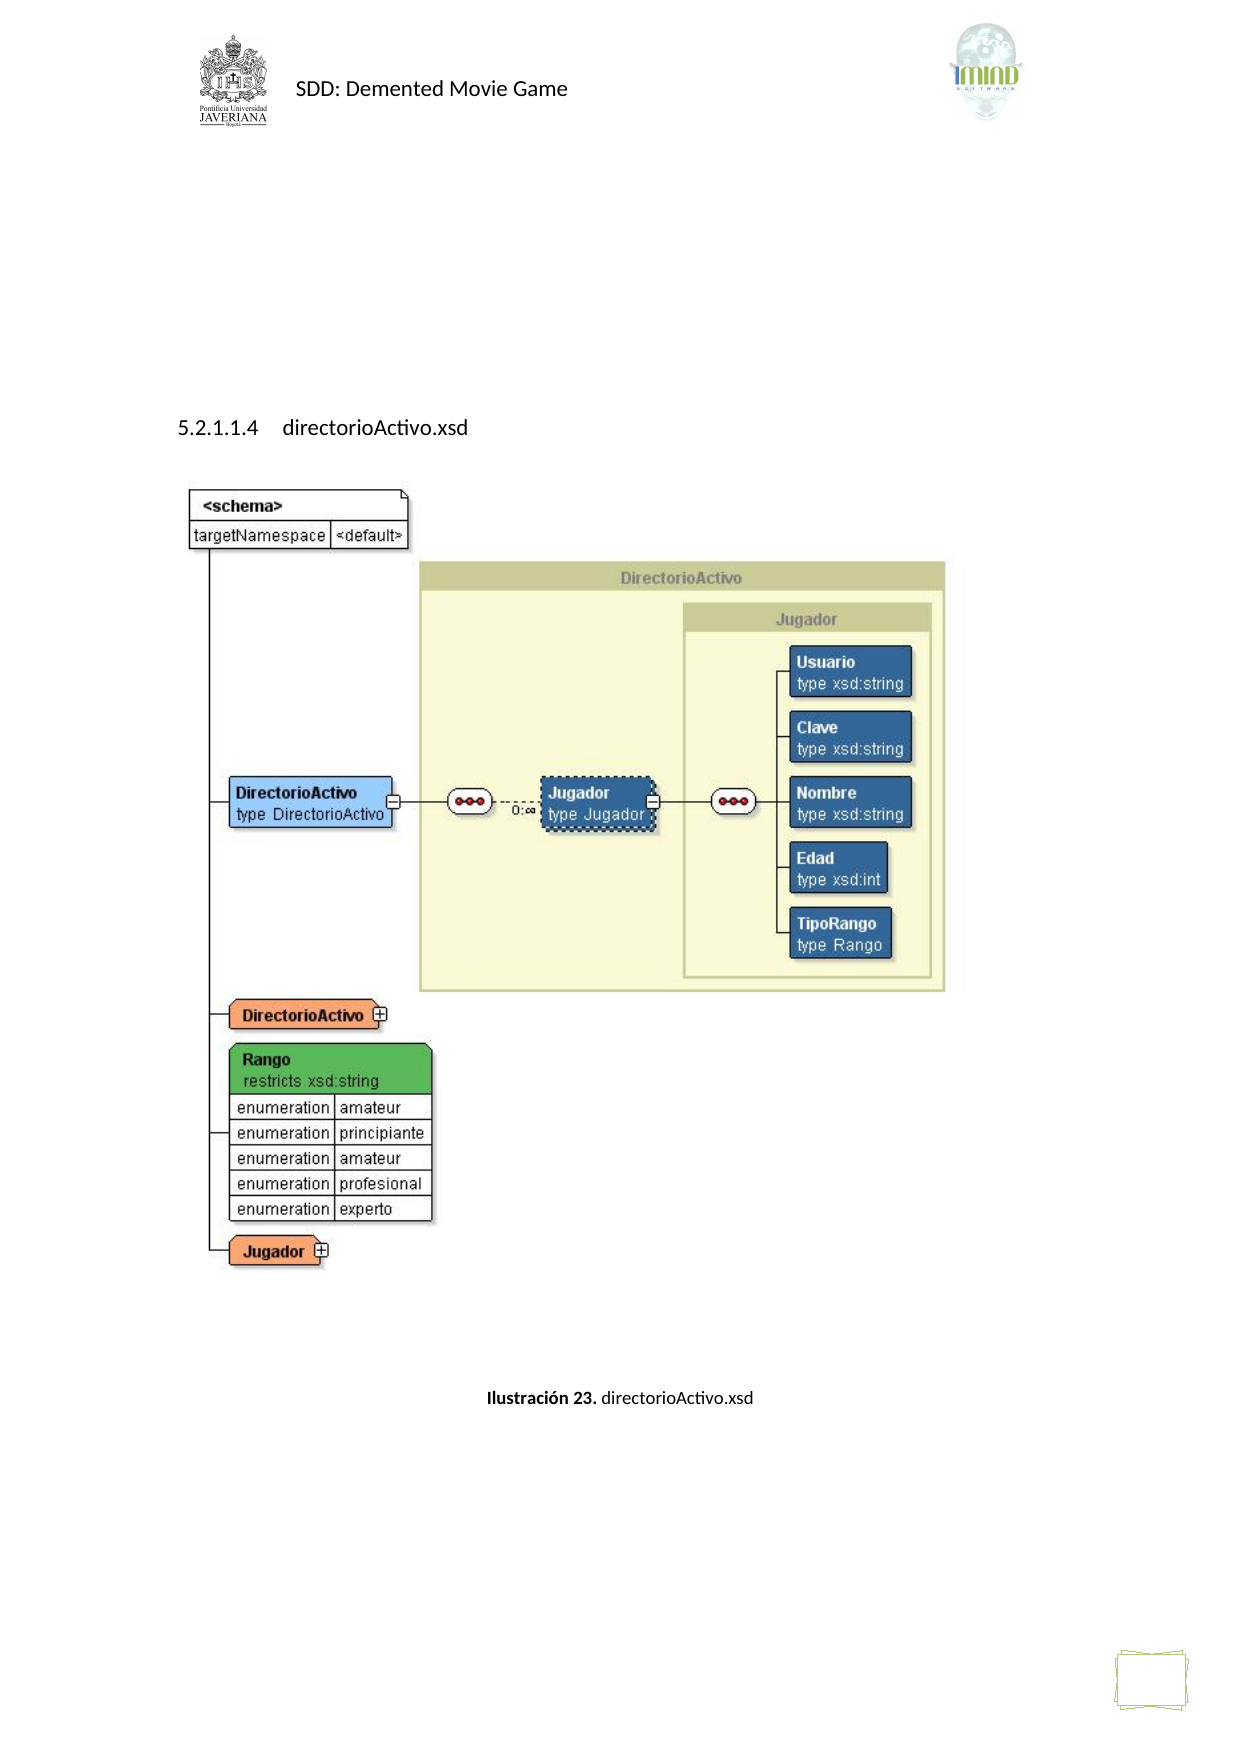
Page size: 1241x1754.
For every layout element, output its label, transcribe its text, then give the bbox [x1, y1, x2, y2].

picture [948, 23, 1029, 127]
picture [200, 35, 267, 127]
picture [177, 480, 1063, 1383]
subtitle directorioActivo.xsd [177, 413, 1063, 442]
